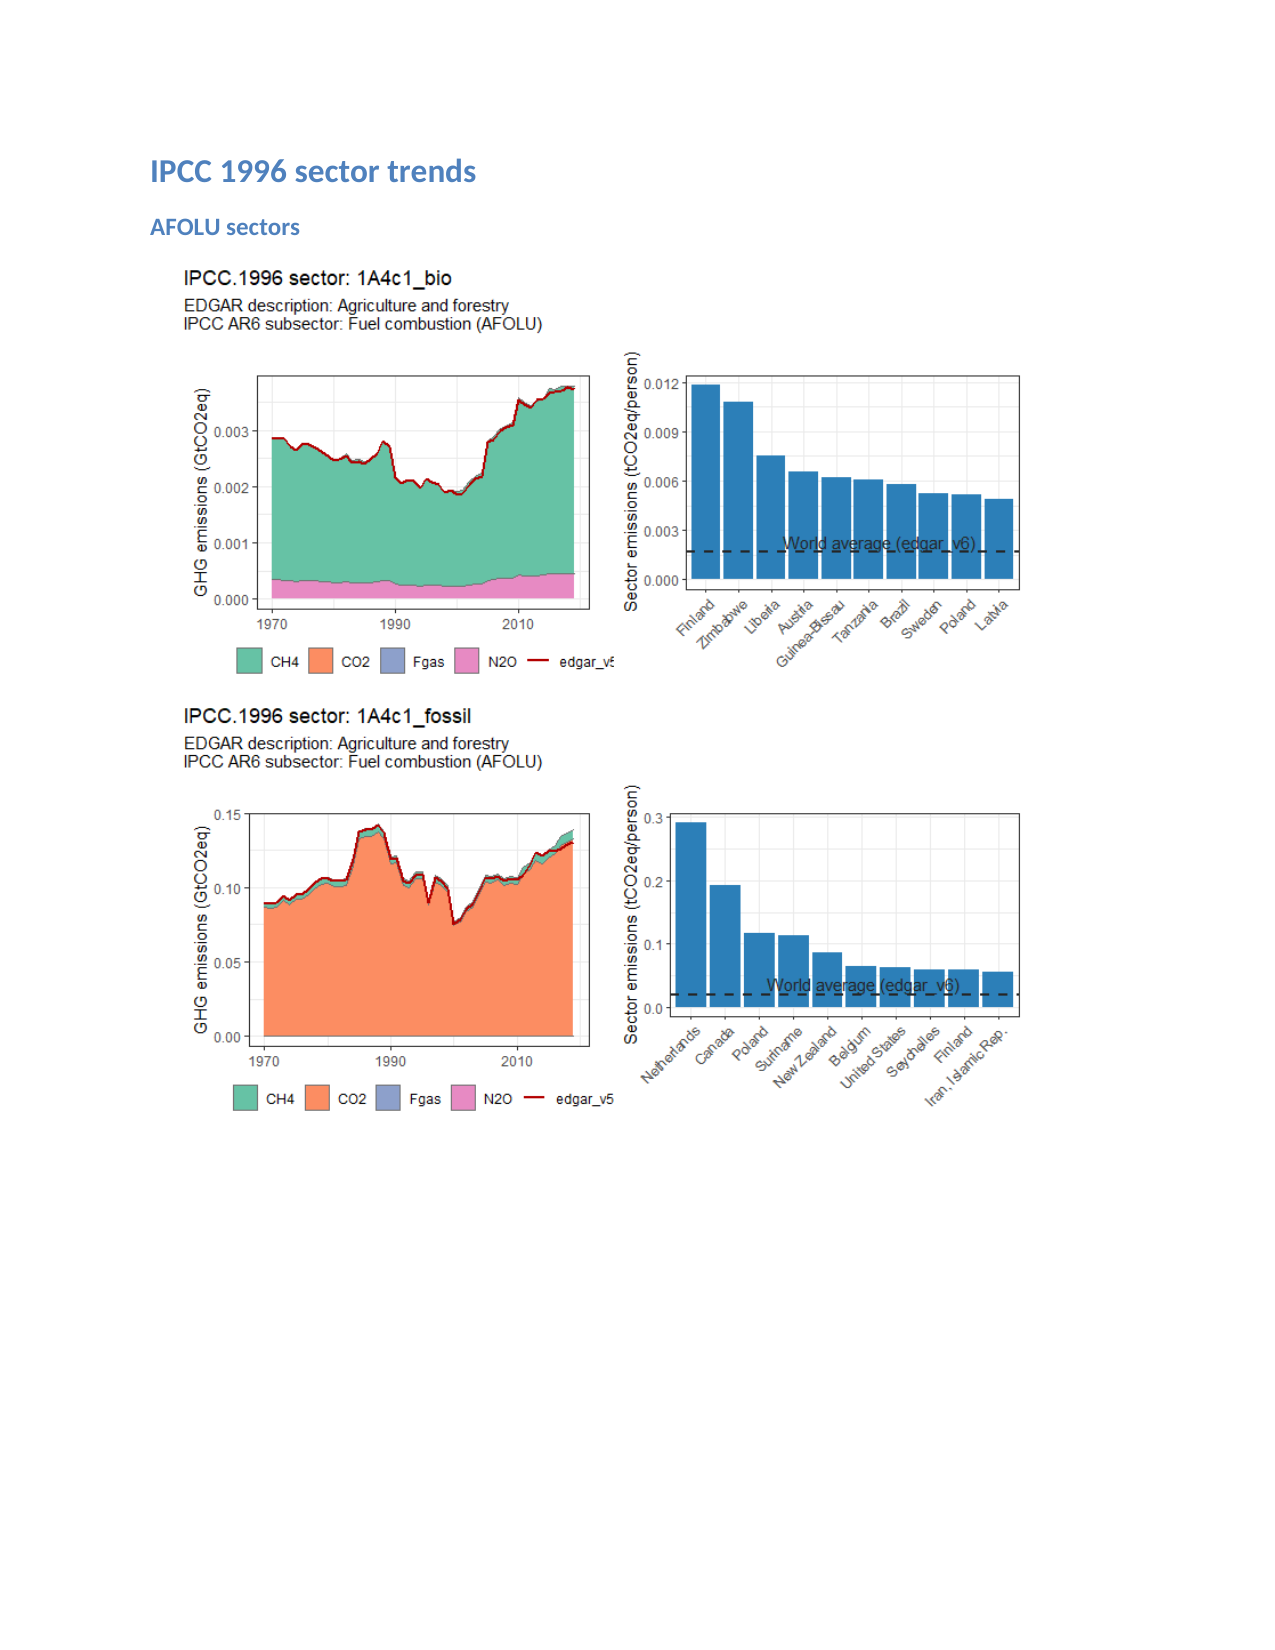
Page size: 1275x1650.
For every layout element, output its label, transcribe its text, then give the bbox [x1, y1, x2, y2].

subtitle AFOLU sectors [150, 212, 1125, 242]
subtitle IPCC 1996 sector trends [150, 150, 1125, 191]
picture [168, 260, 1044, 1136]
